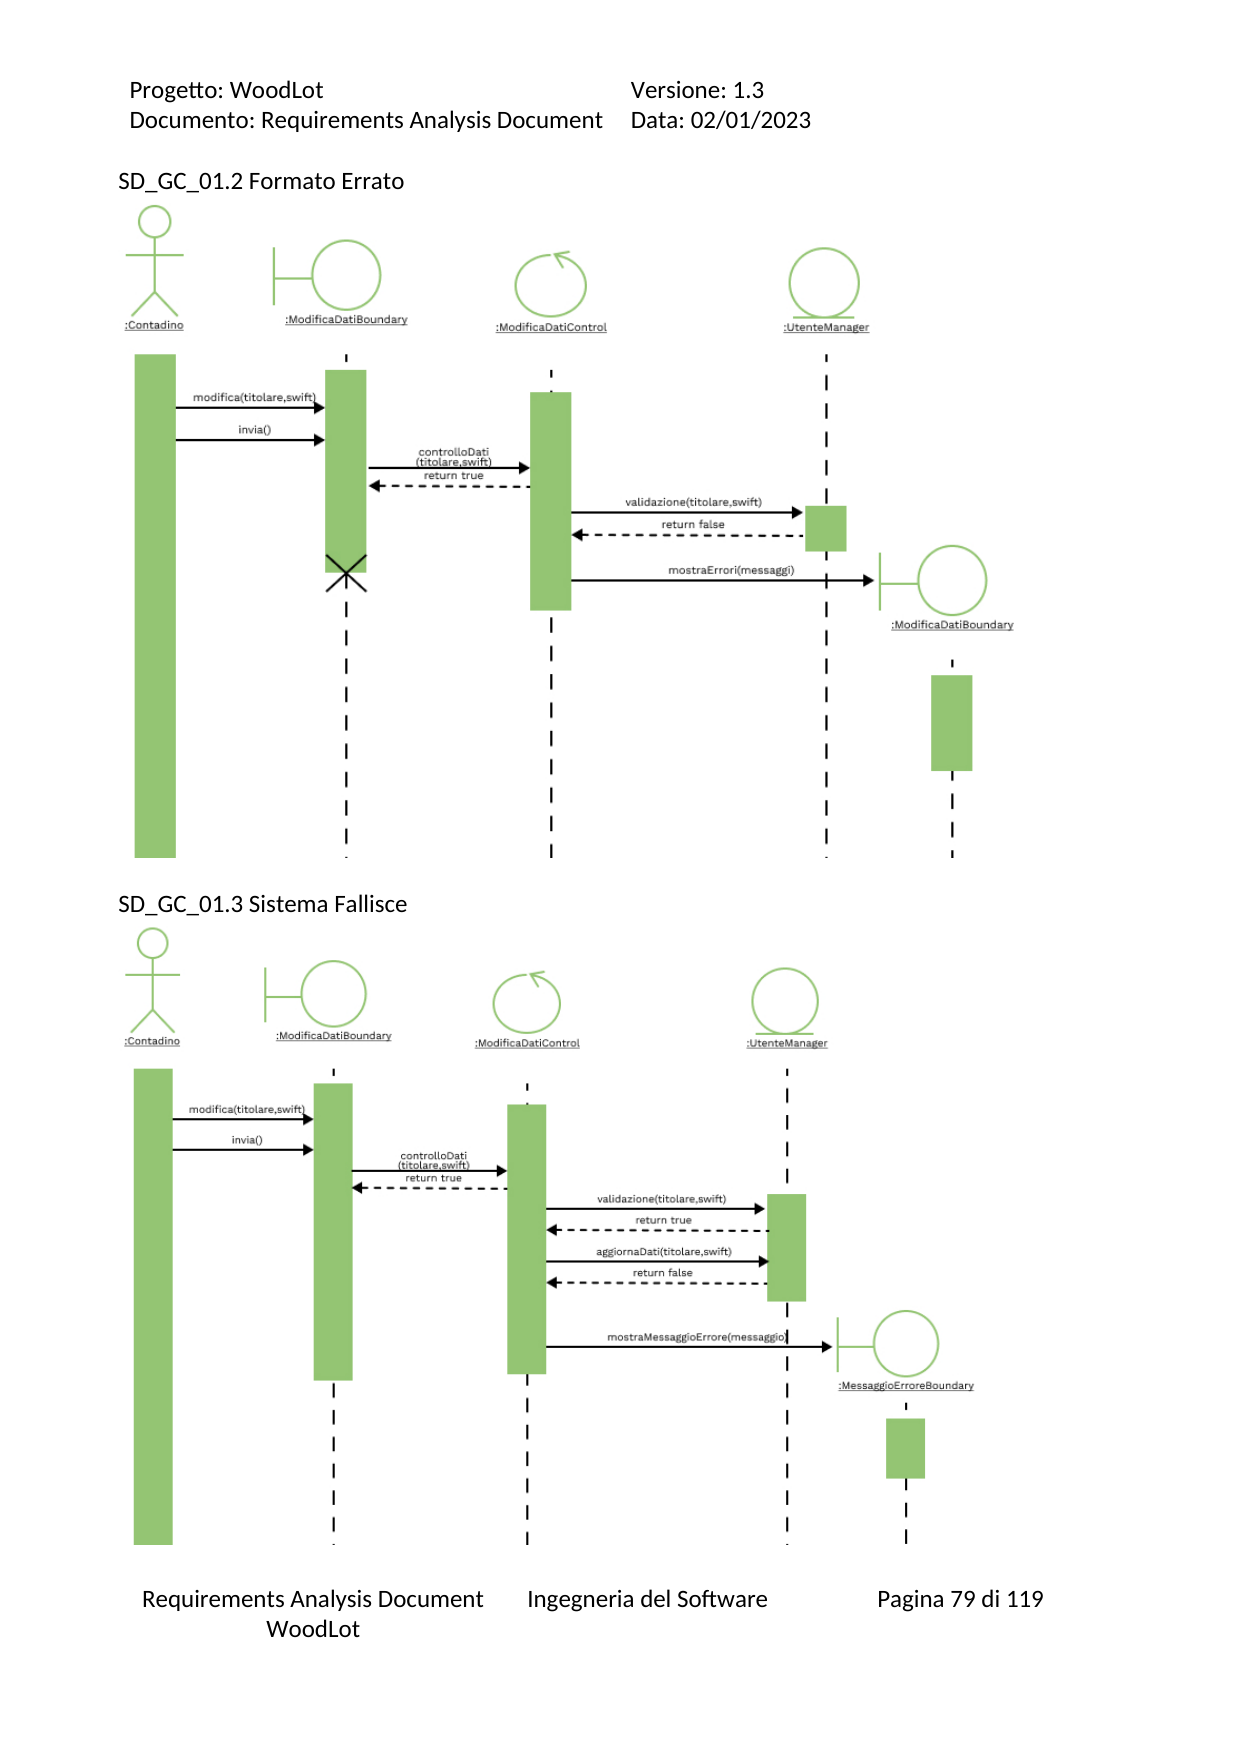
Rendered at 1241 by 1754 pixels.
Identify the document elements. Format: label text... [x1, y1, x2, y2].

picture [118, 919, 1004, 1545]
picture [118, 196, 1055, 858]
text SD_GC_01.3 Sistema Fallisce [118, 888, 1122, 919]
